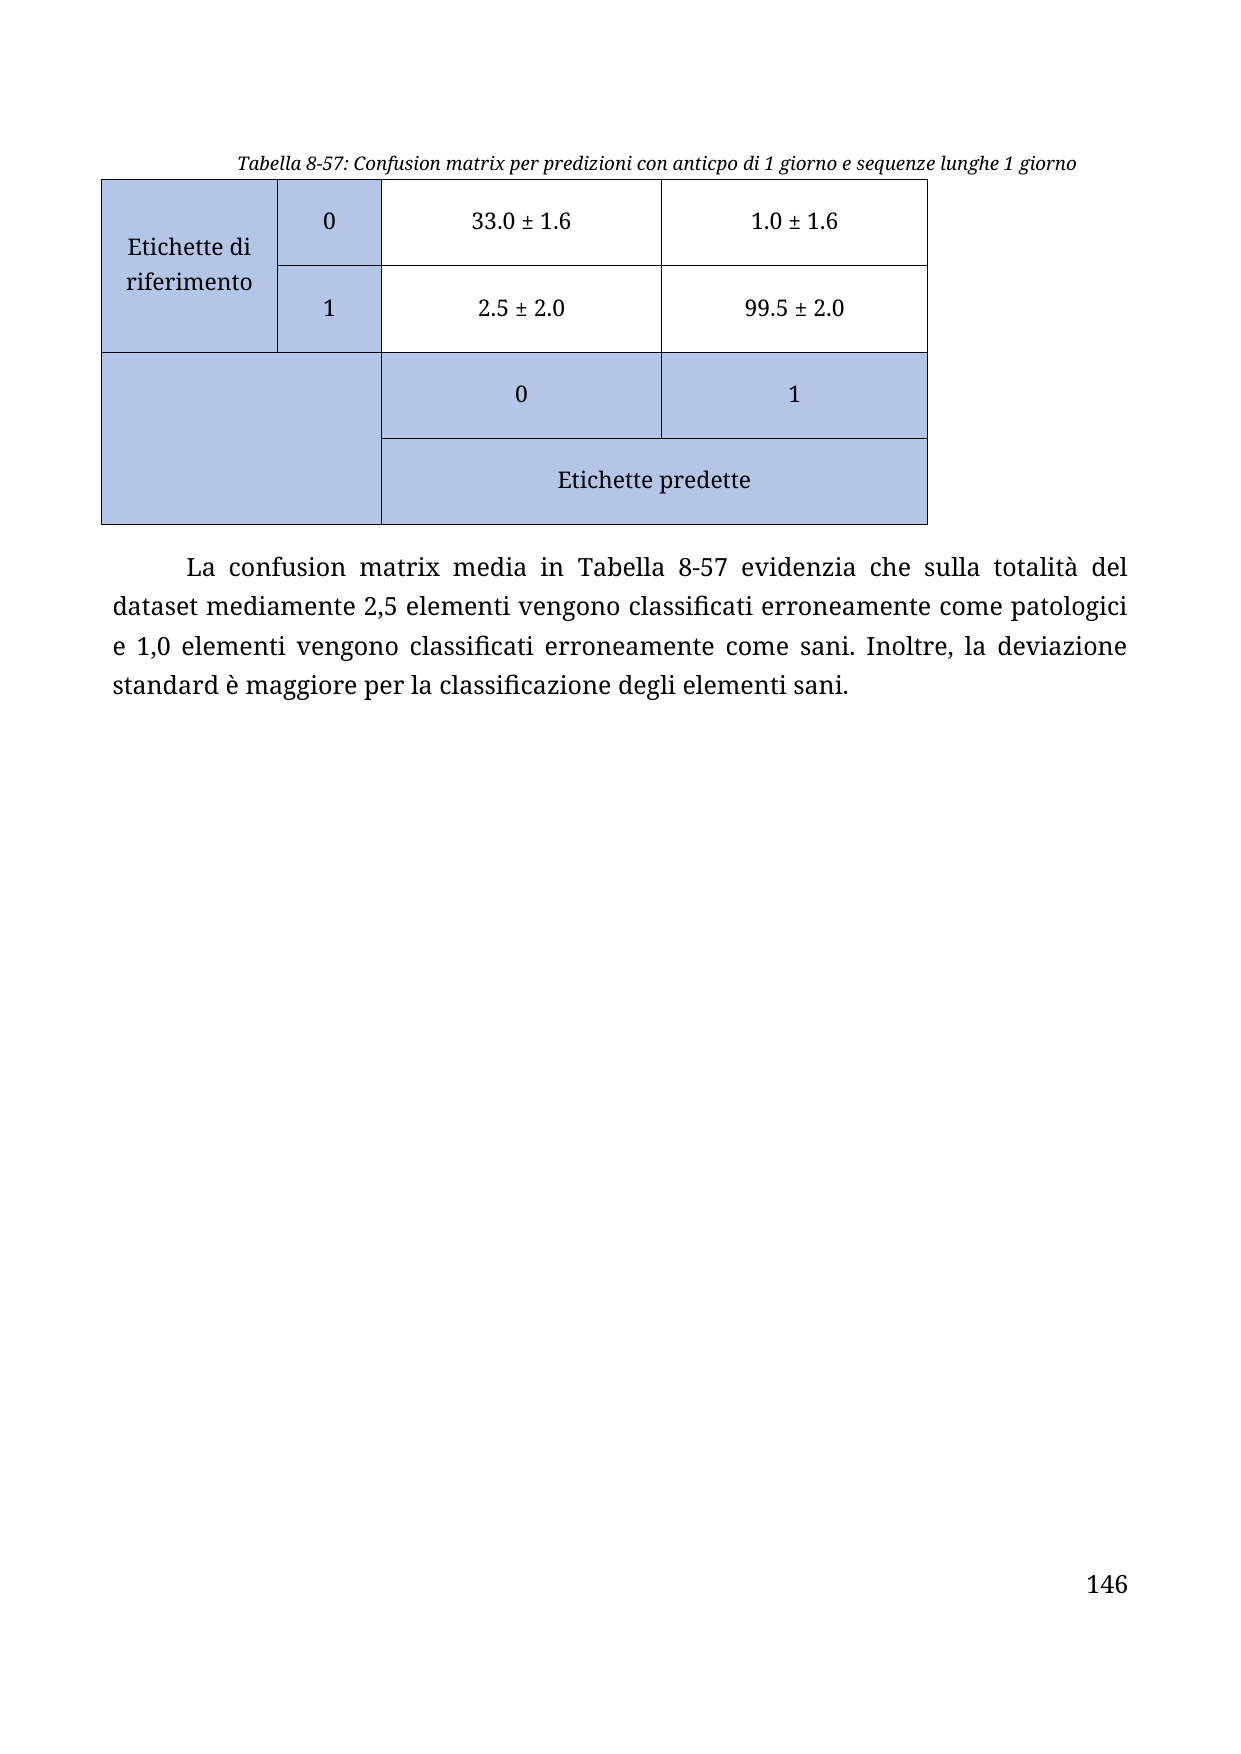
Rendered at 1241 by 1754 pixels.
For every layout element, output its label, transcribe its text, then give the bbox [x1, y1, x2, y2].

table_header 1.0 ± 1.6 [662, 180, 927, 265]
table_header 33.0 ± 1.6 [382, 180, 661, 265]
table_cell 2.5 ± 2.0 [382, 266, 661, 352]
table_header Etichette di riferimento [102, 180, 277, 352]
table_header 0 [278, 180, 381, 265]
table_cell 99.5 ± 2.0 [662, 266, 927, 352]
table_cell 1 [278, 266, 381, 352]
table_cell Etichette predette [382, 439, 927, 524]
table_cell [102, 353, 381, 524]
table_cell 0 [382, 353, 661, 438]
table_cell 1 [662, 353, 927, 438]
